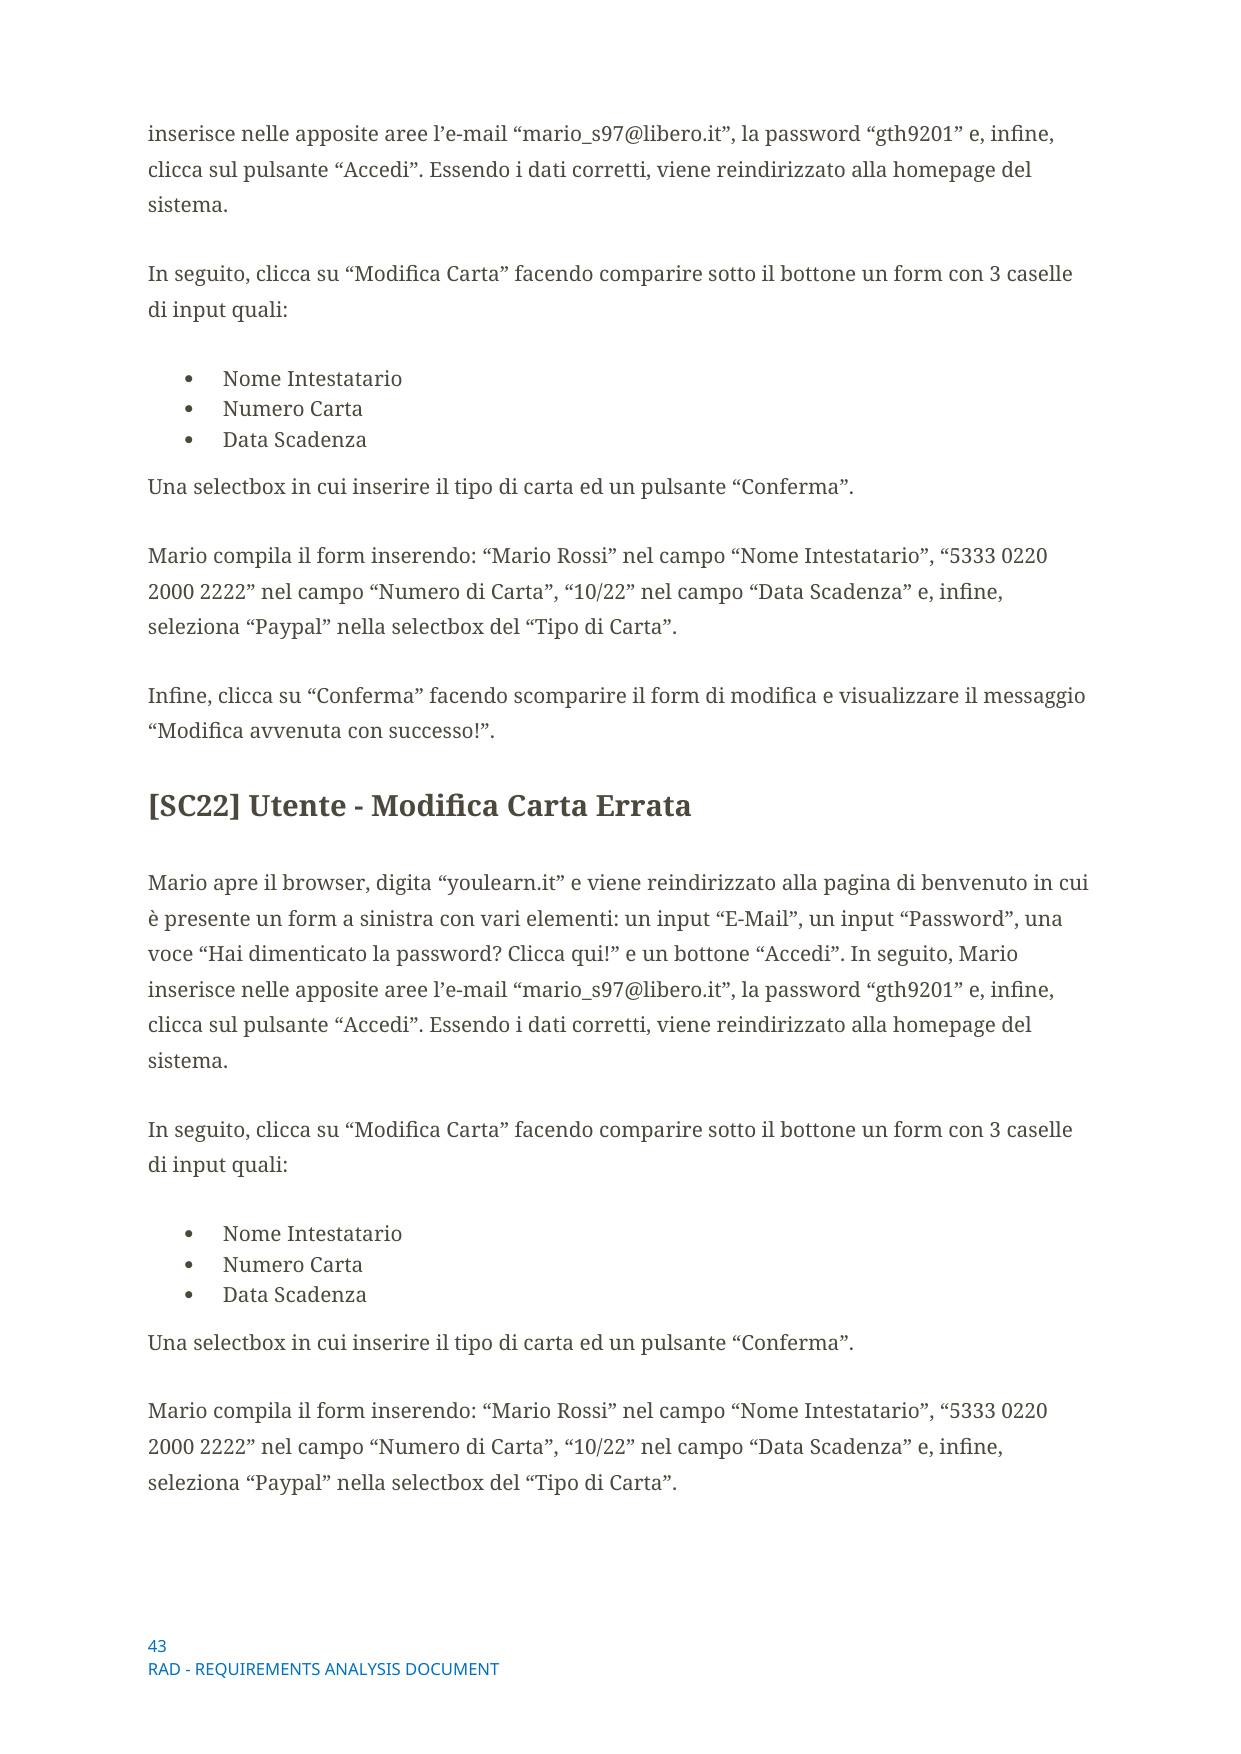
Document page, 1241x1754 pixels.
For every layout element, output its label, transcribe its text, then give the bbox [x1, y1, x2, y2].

list Data Scadenza [185, 425, 1092, 453]
text Infine, clicca su “Conferma” facendo scomparire il form di modifica e visualizzare il messaggio “Modifica avvenuta con successo!”. [148, 681, 1092, 745]
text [148, 119, 1092, 219]
text Una selectbox in cui inserire il tipo di carta ed un pulsante “Conferma”. [148, 472, 1092, 501]
text In seguito, clicca su “Modifica Carta” facendo comparire sotto il bottone un form con 3 caselle di input quali: [148, 1115, 1092, 1179]
text [SC22] Utente - Modifica Carta Errata [148, 786, 1092, 825]
text Una selectbox in cui inserire il tipo di carta ed un pulsante “Conferma”. [148, 1328, 1092, 1356]
text Mario compila il form inserendo: “Mario Rossi” nel campo “Nome Intestatario”, “5333 0220 2000 2222” nel campo “Numero di Carta”, “10/22” nel campo “Data Scadenza” e, infine, seleziona “Paypal” nella selectbox del “Tipo di Carta”. [148, 541, 1092, 641]
list Nome Intestatario [185, 364, 1092, 392]
text In seguito, clicca su “Modifica Carta” facendo comparire sotto il bottone un form con 3 caselle di input quali: [148, 259, 1092, 323]
list Numero Carta [185, 394, 1092, 423]
list Data Scadenza [185, 1281, 1092, 1309]
list Numero Carta [185, 1250, 1092, 1278]
list Nome Intestatario [185, 1219, 1092, 1248]
text Mario compila il form inserendo: “Mario Rossi” nel campo “Nome Intestatario”, “5333 0220 2000 2222” nel campo “Numero di Carta”, “10/22” nel campo “Data Scadenza” e, infine, seleziona “Paypal” nella selectbox del “Tipo di Carta”. [148, 1397, 1092, 1496]
